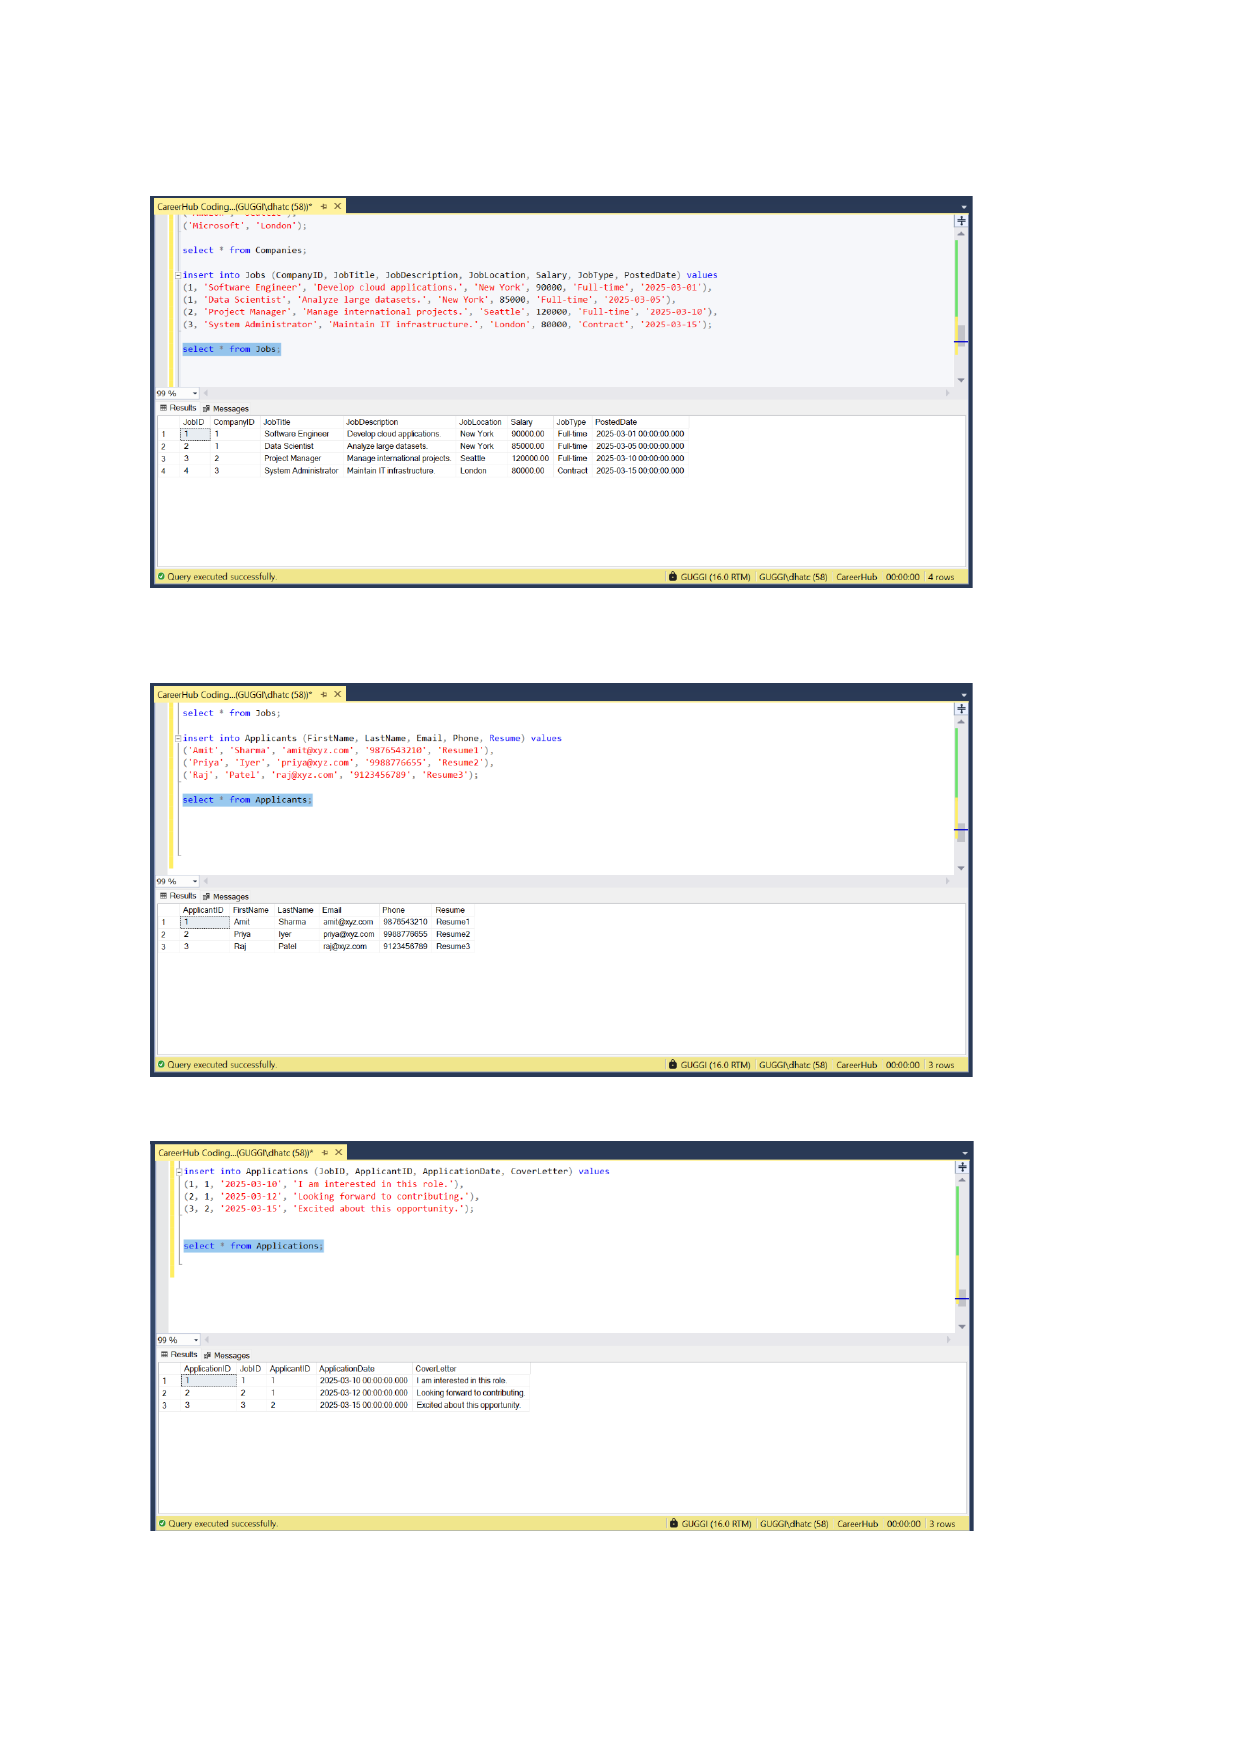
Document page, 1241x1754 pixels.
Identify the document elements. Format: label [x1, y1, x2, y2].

picture [150, 1141, 974, 1531]
picture [150, 683, 973, 1077]
picture [150, 196, 973, 588]
